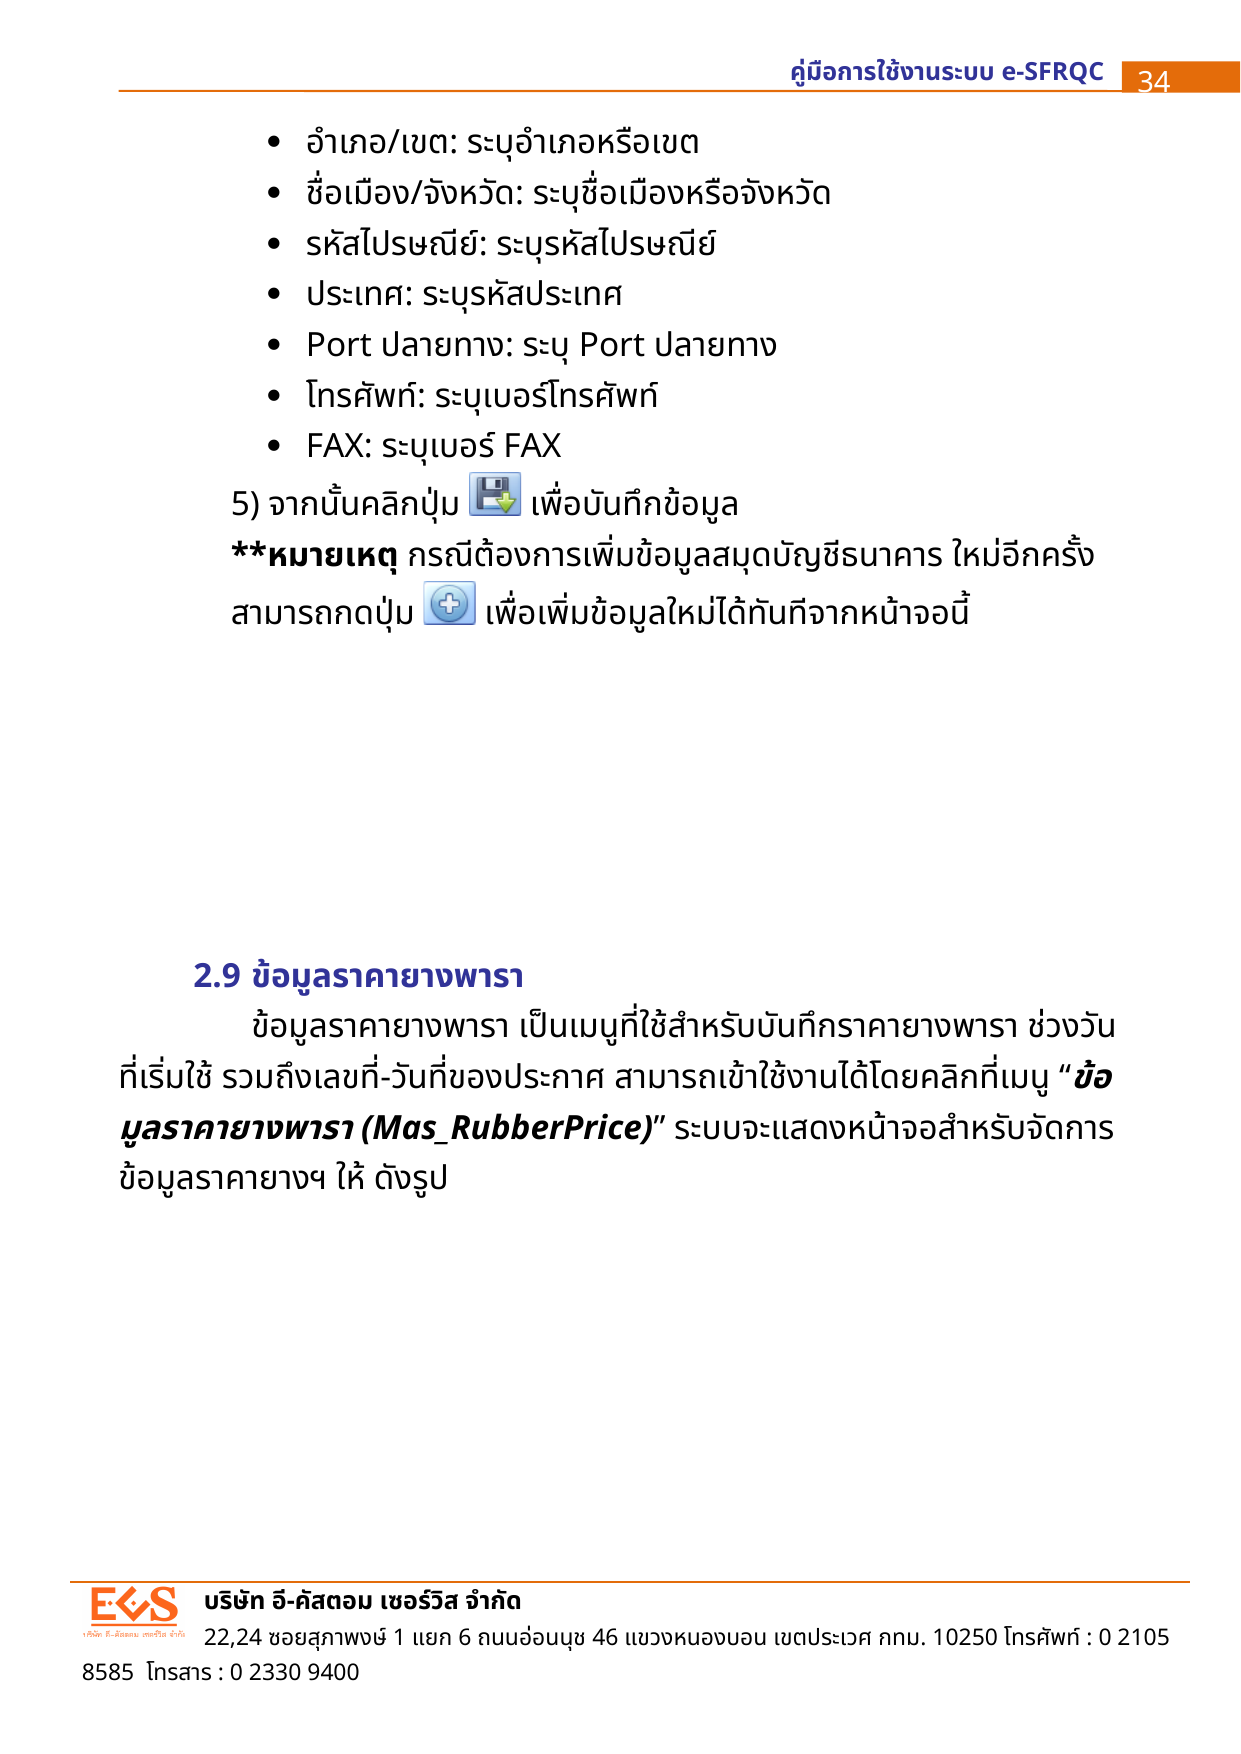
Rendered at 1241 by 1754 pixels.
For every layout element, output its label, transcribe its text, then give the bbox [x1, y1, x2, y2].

list Port ปลายทาง: ระบุ Port ปลายทาง [268, 321, 1122, 371]
list โทรศัพท์: ระบุเบอร์โทรศัพท์ [268, 371, 1122, 422]
list จากนั้นคลิกปุ่ม เพื่อบันทึกข้อมูล [231, 473, 1122, 531]
picture [81, 1585, 185, 1636]
list ประเทศ: ระบุรหัสประเทศ [268, 270, 1122, 321]
list อำเภอ/เขต: ระบุอำเภอหรือเขต [268, 118, 1122, 169]
text **หมายเหตุ กรณีต้องการเพิ่มข้อมูลสมุดบัญชีธนาคาร ใหม่อีกครั้งสามารถกดปุ่ม เพื่อเพิ่มข้อมูลใหม่ได้ทันทีจากหน้าจอนี้ [231, 531, 1122, 639]
list FAX: ระบุเบอร์ FAX [268, 422, 1122, 473]
picture [469, 472, 522, 516]
list รหัสไปรษณีย์: ระบุรหัสไปรษณีย์ [268, 219, 1122, 270]
picture [423, 581, 476, 625]
list ชื่อเมือง/จังหวัด: ระบุชื่อเมืองหรือจังหวัด [268, 169, 1122, 219]
subtitle ข้อมูลราคายางพารา [193, 952, 1122, 1002]
text ข้อมูลราคายางพารา เป็นเมนูที่ใช้สำหรับบันทึกราคายางพารา ช่วงวันที่เริ่มใช้ รวมถึงเลขที่-วันที่ของประกาศ สามารถเข้าใช้งานได้โดยคลิกที่เมนู “ข้อมูลราคายางพารา (Mas_RubberPrice)” ระบบจะแสดงหน้าจอสำหรับจัดการข้อมูลราคายางฯ ให้ ดังรูป [118, 1002, 1122, 1204]
